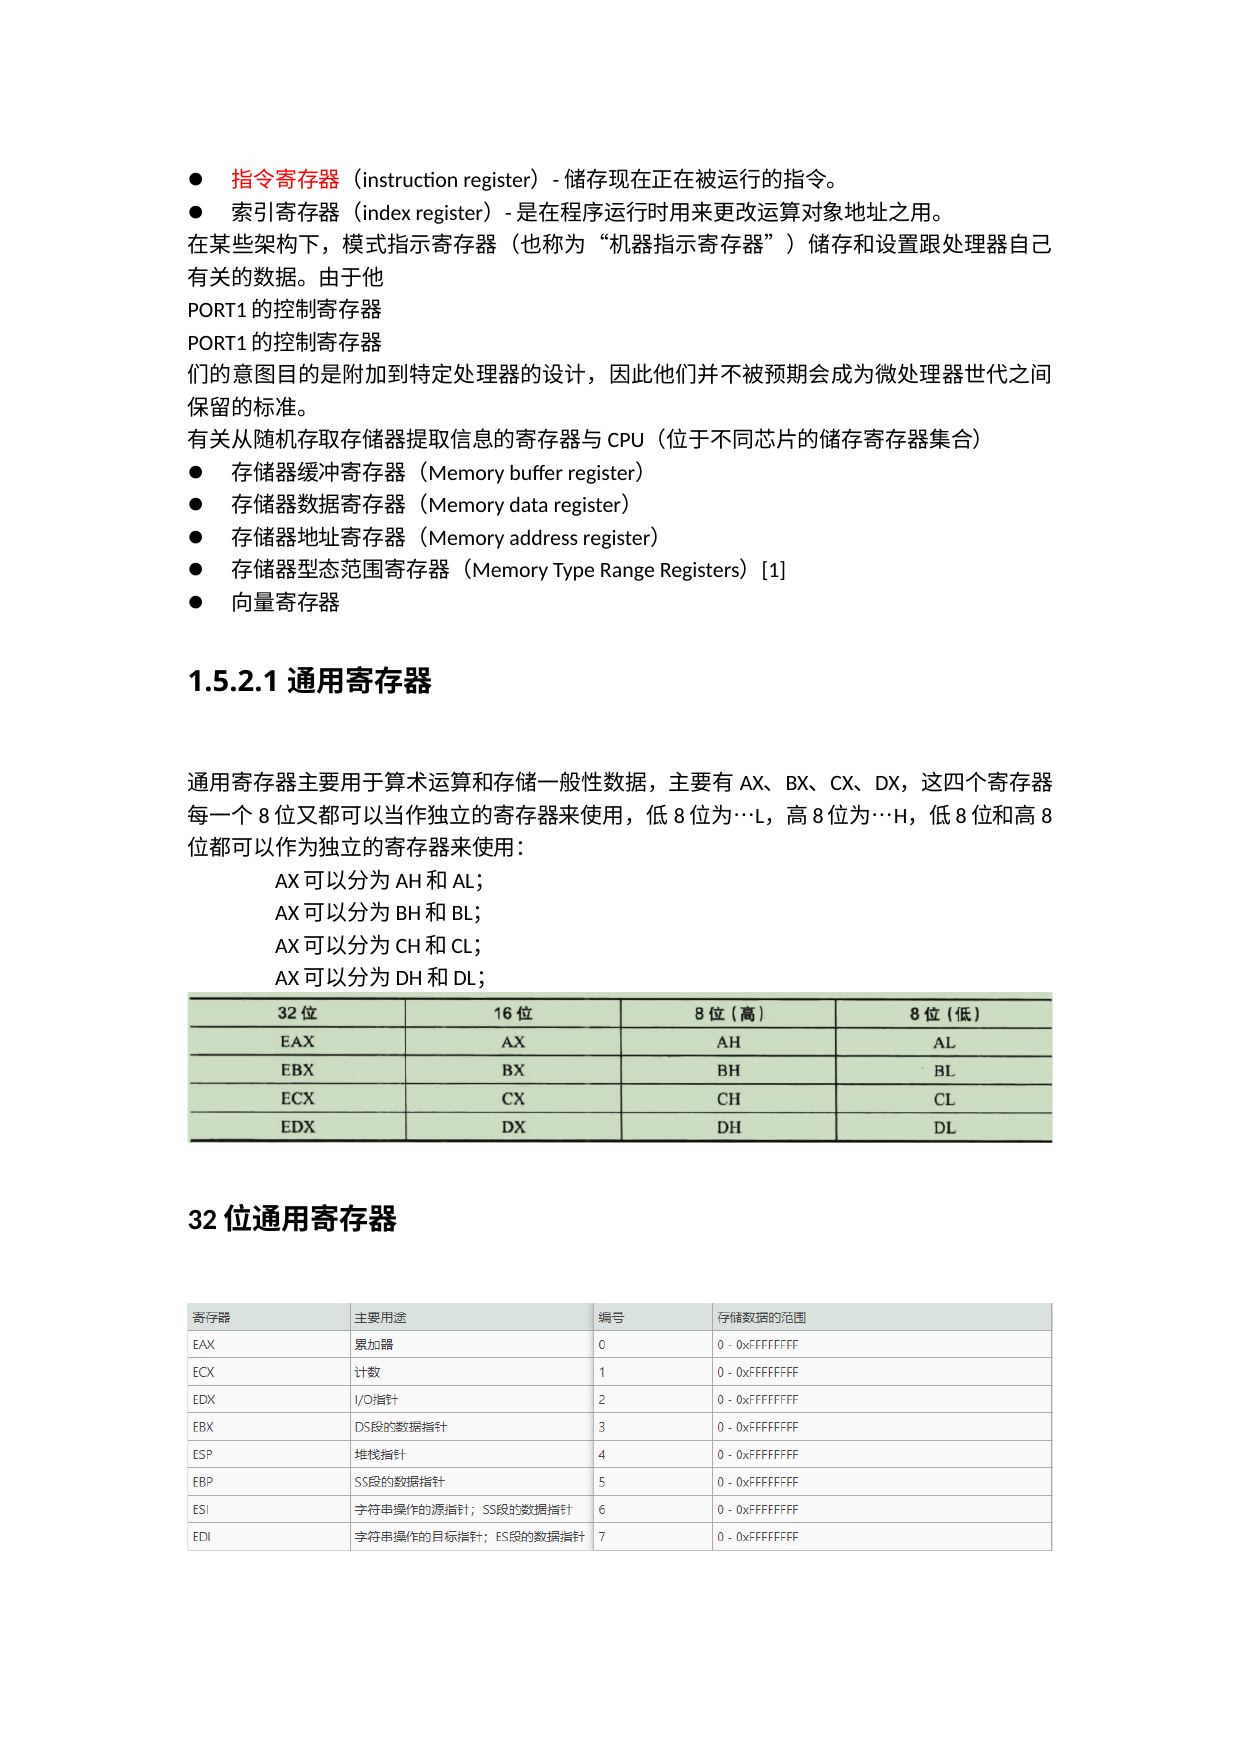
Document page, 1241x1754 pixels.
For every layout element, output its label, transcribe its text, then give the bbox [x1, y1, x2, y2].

list 指令寄存器（instruction register）- 储存现在正在被运行的指令。 [187, 162, 1053, 194]
text PORT1的控制寄存器 [187, 324, 1053, 357]
text PORT1的控制寄存器 [187, 292, 1053, 324]
subtitle 32位通用寄存器 [187, 1184, 1053, 1249]
picture [187, 1303, 1053, 1551]
subtitle 1.5.2.1 通用寄存器 [187, 646, 1053, 711]
text AX可以分为CH和CL； [187, 927, 1053, 960]
list 存储器型态范围寄存器（Memory Type Range Registers）[1] [187, 552, 1053, 584]
text AX可以分为BH和BL； [187, 895, 1053, 927]
list 向量寄存器 [187, 584, 1053, 617]
picture [187, 992, 1053, 1143]
list 存储器地址寄存器（Memory address register） [187, 519, 1053, 552]
text 们的意图目的是附加到特定处理器的设计，因此他们并不被预期会成为微处理器世代之间保留的标准。 [187, 357, 1053, 422]
list 存储器数据寄存器（Memory data register） [187, 487, 1053, 519]
list 存储器缓冲寄存器（Memory buffer register） [187, 454, 1053, 487]
text AX可以分为AH和AL； [187, 862, 1053, 895]
text 通用寄存器主要用于算术运算和存储一般性数据，主要有 AX、BX、CX、DX，这四个寄存器每一个 8 位又都可以当作独立的寄存器来使用，低8位为…L，高8位为…H，低8位和高8位都可以作为独立的寄存器来使用： [187, 765, 1053, 862]
text 有关从随机存取存储器提取信息的寄存器与CPU（位于不同芯片的储存寄存器集合） [187, 422, 1053, 454]
list 索引寄存器（index register）- 是在程序运行时用来更改运算对象地址之用。 [187, 194, 1053, 227]
text AX可以分为DH和DL； [187, 960, 1053, 992]
text 在某些架构下，模式指示寄存器（也称为“机器指示寄存器”）储存和设置跟处理器自己有关的数据。由于他 [187, 227, 1053, 292]
